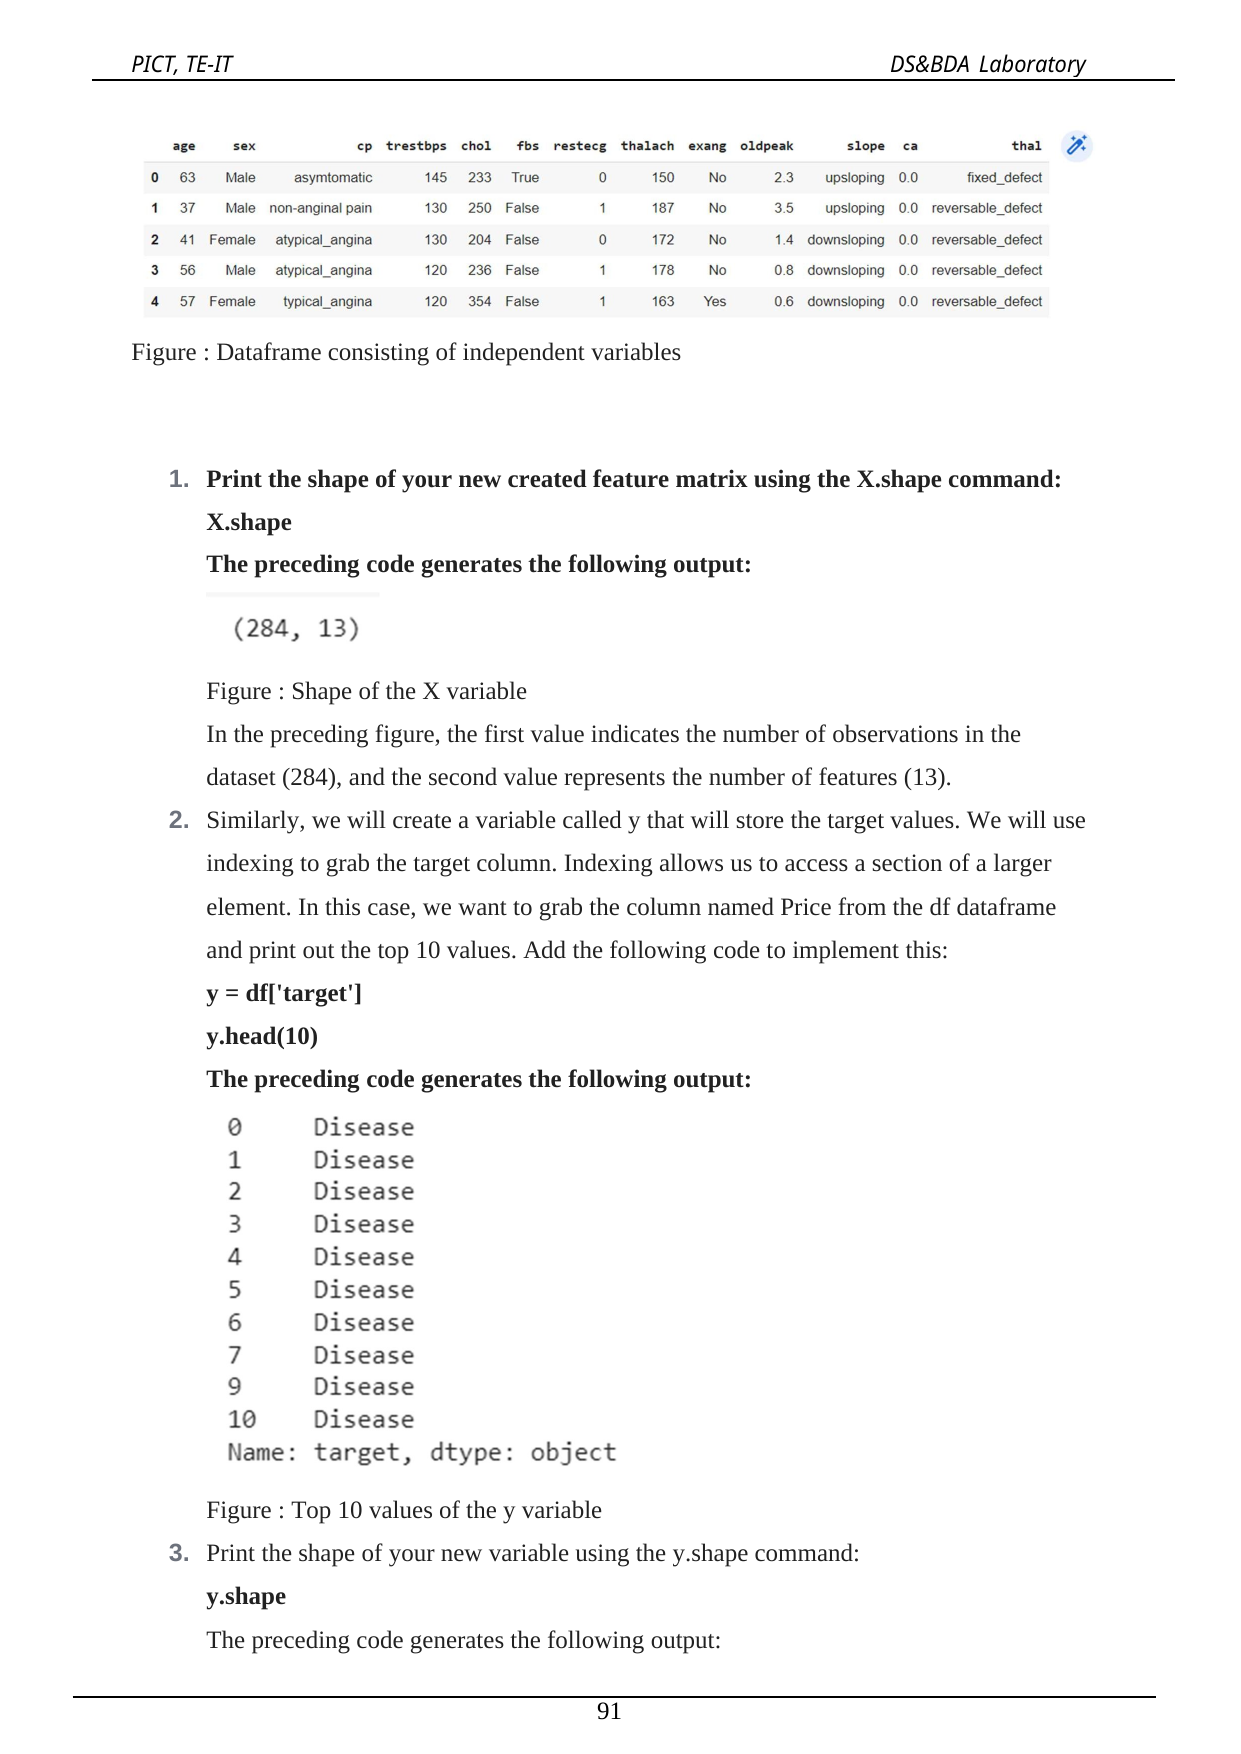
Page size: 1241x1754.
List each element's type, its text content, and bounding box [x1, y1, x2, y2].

text Figure : Shape of the X variable [206, 676, 1240, 705]
list Similarly, we will create a variable called y that will store the target values. We will use indexing to grab the target column. Indexing allows us to access a section of a larger element. In this case, we want to grab the column named Price from the df dataframe and print out the top 10 values. Add the following code to implement this: [169, 805, 1087, 963]
text y = df['target'] y.head(10) [206, 978, 364, 1050]
list Print the shape of your new variable using the y.shape command: [169, 1538, 1240, 1567]
picture [226, 1115, 618, 1467]
picture [206, 592, 380, 644]
list Print the shape of your new created feature matrix using the X.shape command: X.shape [169, 464, 1063, 535]
picture [142, 126, 1097, 319]
text y.shape [206, 1581, 1240, 1610]
text The preceding code generates the following output: [206, 1064, 1240, 1093]
text Figure : Dataframe consisting of independent variables [131, 337, 1240, 366]
text The preceding code generates the following output: [206, 1625, 1240, 1653]
text Figure : Top 10 values of the y variable [206, 1495, 1240, 1524]
text The preceding code generates the following output: [206, 549, 1240, 578]
text In the preceding figure, the first value indicates the number of observations in the dataset (284), and the second value represents the number of features (13). [206, 719, 1023, 791]
